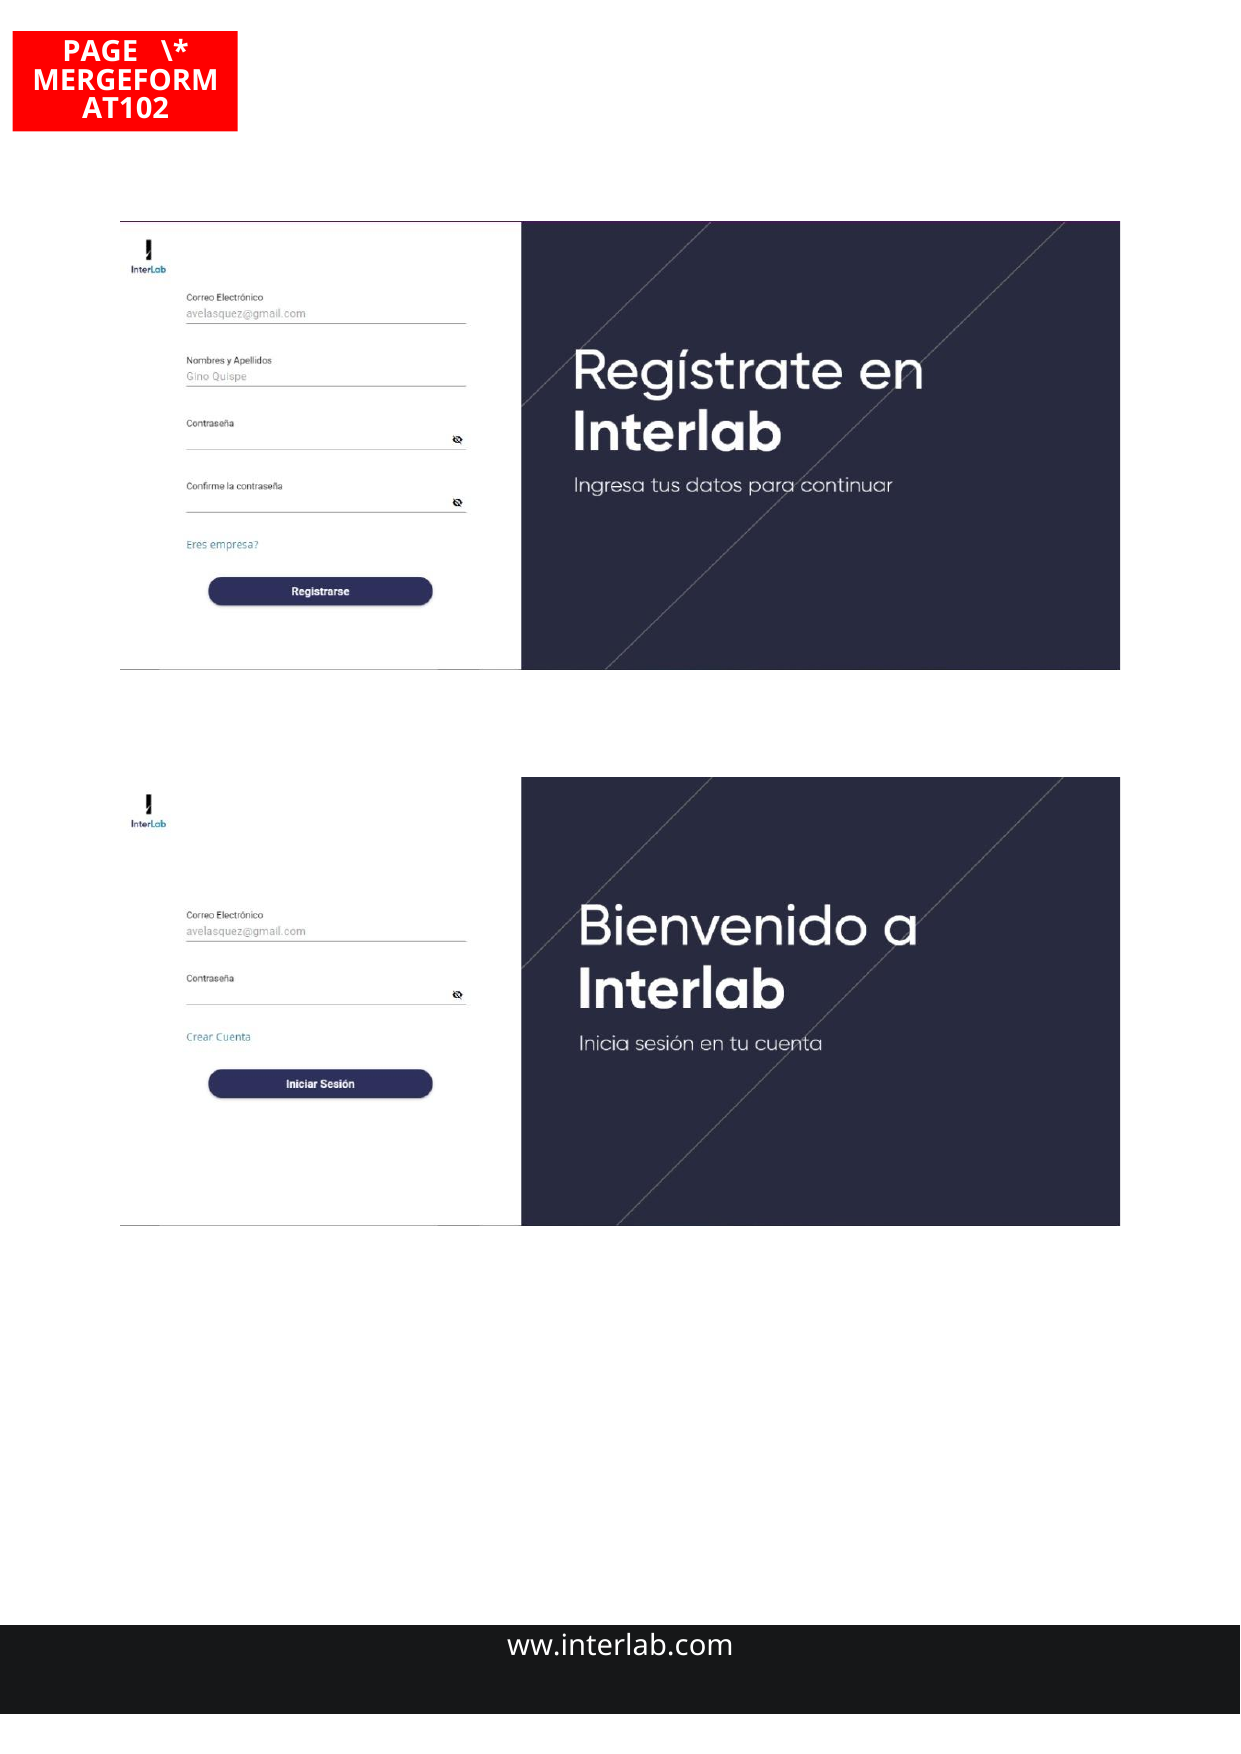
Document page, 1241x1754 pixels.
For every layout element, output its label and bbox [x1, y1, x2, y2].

picture [120, 221, 1121, 670]
picture [120, 777, 1121, 1226]
